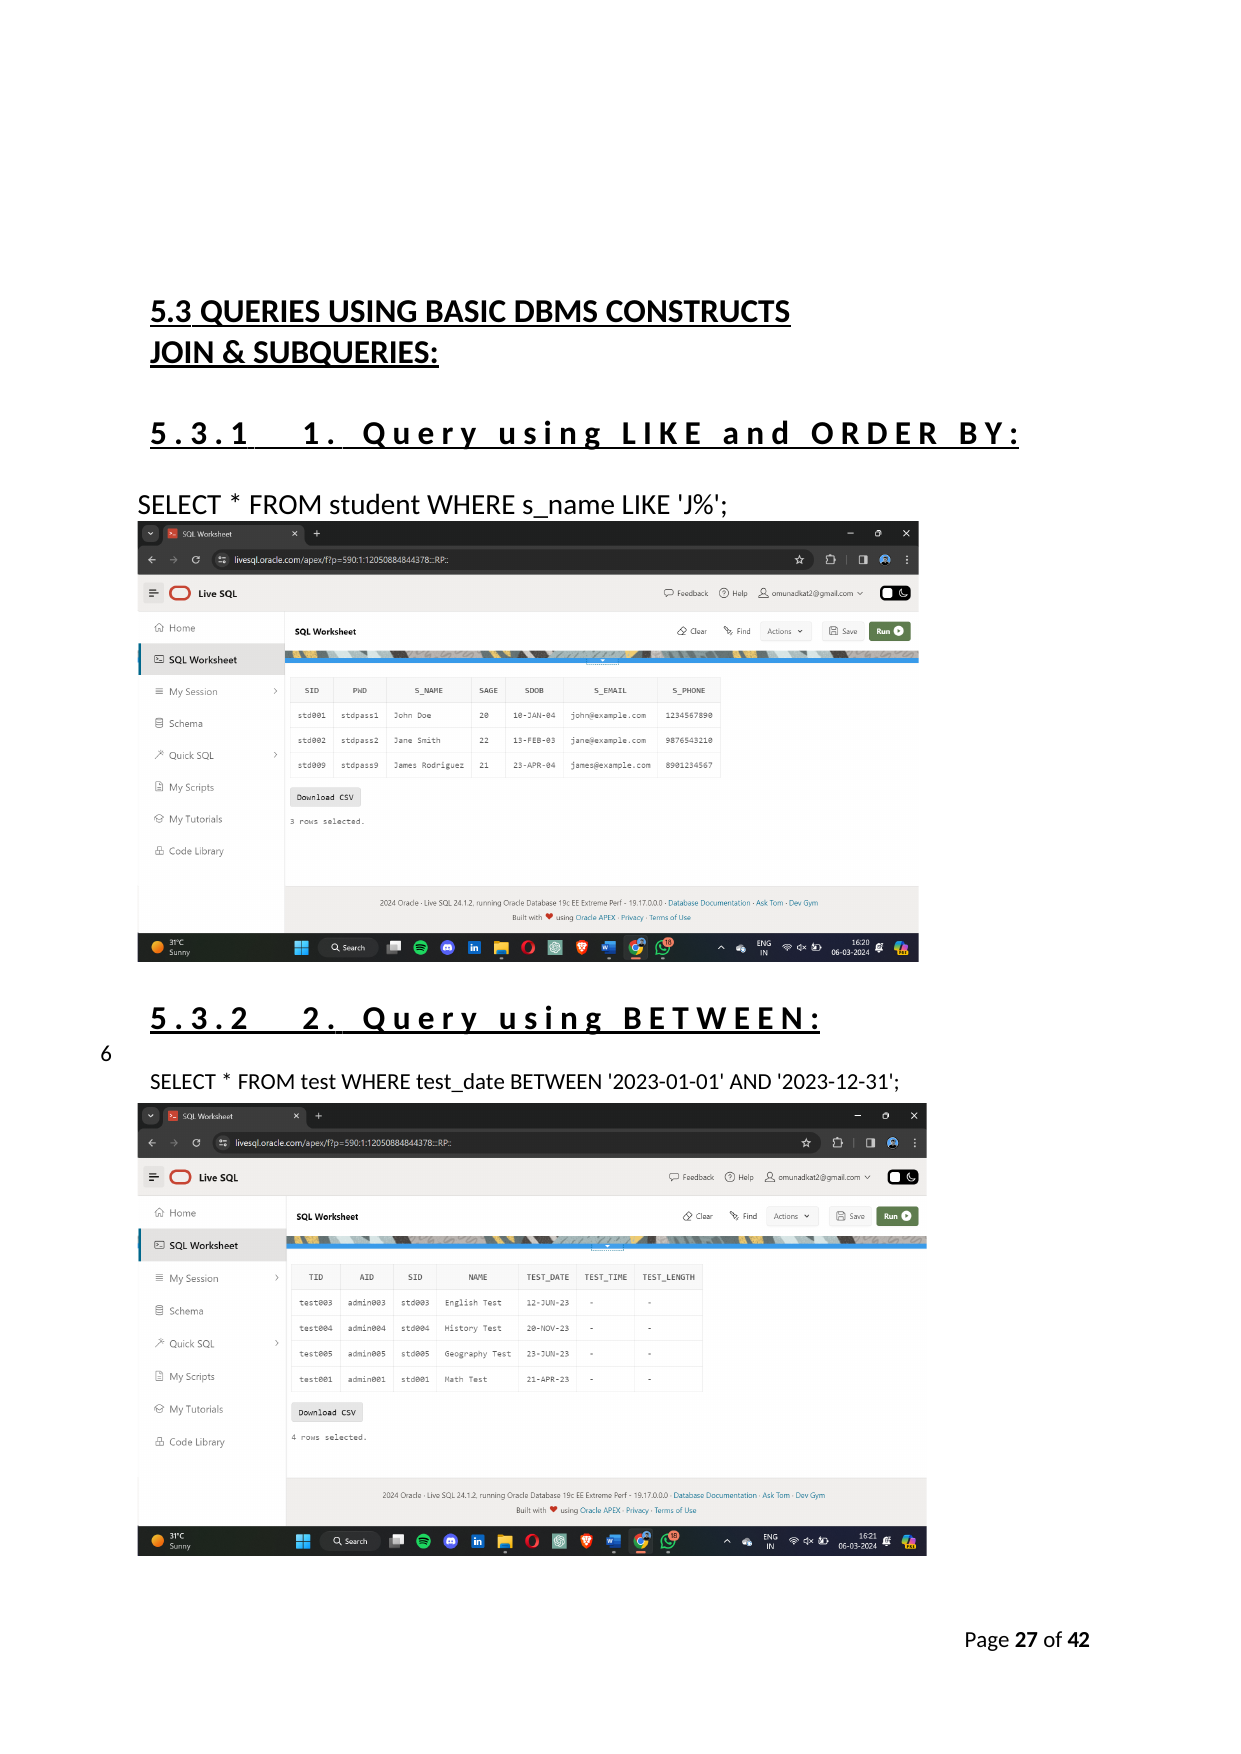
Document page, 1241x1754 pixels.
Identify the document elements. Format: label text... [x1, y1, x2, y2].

subtitle QUERIES USING BASIC DBMS CONSTRUCTS JOIN & SUBQUERIES: [150, 290, 791, 371]
list 2. Query using BETWEEN: [150, 997, 1176, 1037]
picture [137, 1103, 927, 1556]
picture [137, 521, 919, 962]
list SELECT * FROM test WHERE test_date BETWEEN '2023-01-01' AND '2023-12-31'; [100, 1037, 1176, 1095]
list 1. Query using LIKE and ORDER BY: [150, 412, 1176, 453]
